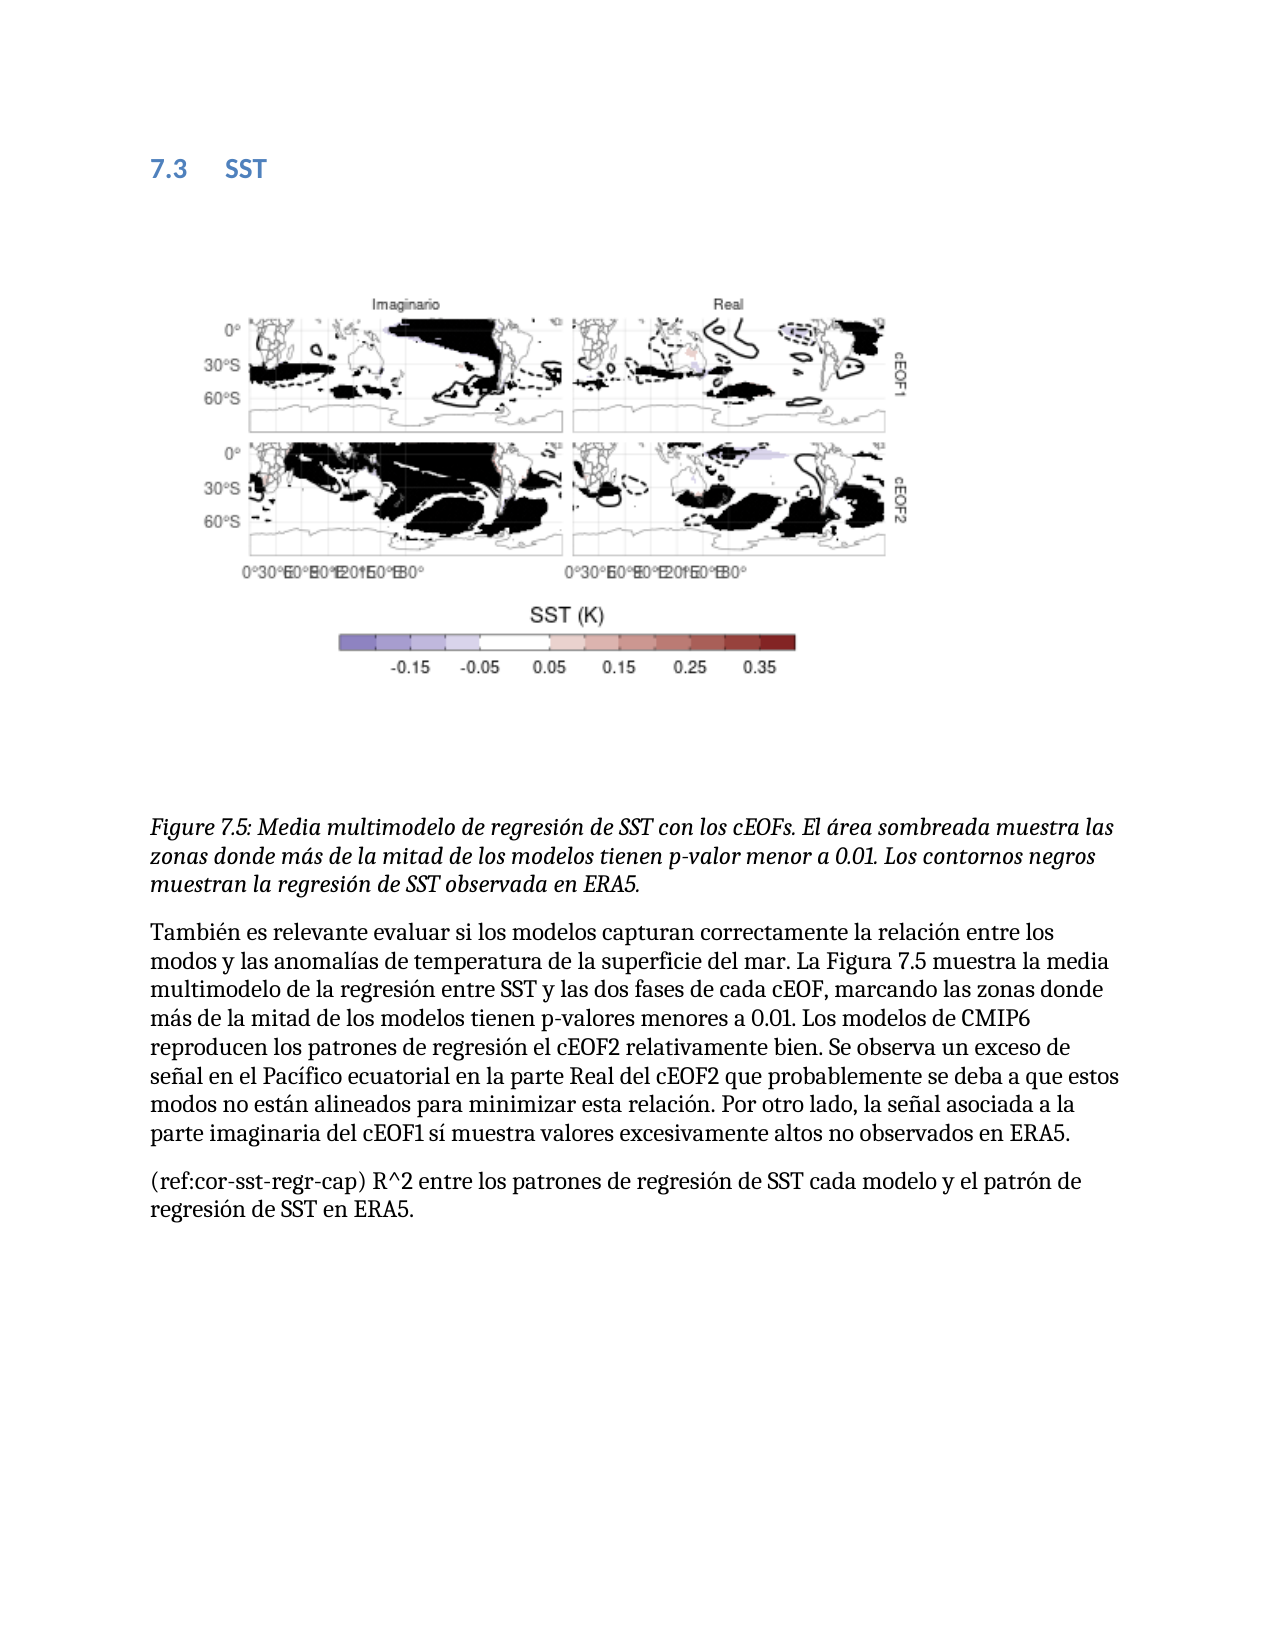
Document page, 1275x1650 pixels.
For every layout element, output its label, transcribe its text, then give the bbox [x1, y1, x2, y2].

subtitle 7.3 SST [150, 150, 1125, 186]
picture [168, 185, 927, 792]
text (ref:cor-sst-regr-cap) R^2 entre los patrones de regresión de SST cada modelo y el patrón de regresión de SST en ERA5. [150, 1167, 1125, 1224]
text También es relevante evaluar si los modelos capturan correctamente la relación entre los modos y las anomalías de temperatura de la superficie del mar. La Figura 7.5 muestra la media multimodelo de la regresión entre SST y las dos fases de cada cEOF, marcando las zonas donde más de la mitad de los modelos tienen p-valores menores a 0.01. Los modelos de CMIP6 reproducen los patrones de regresión el cEOF2 relativamente bien. Se observa un exceso de señal en el Pacífico ecuatorial en la parte Real del cEOF2 que probablemente se deba a que estos modos no están alineados para minimizar esta relación. Por otro lado, la señal asociada a la parte imaginaria del cEOF1 sí muestra valores excesivamente altos no observados en ERA5. [150, 918, 1125, 1148]
text Figure 7.5: Media multimodelo de regresión de SST con los cEOFs. El área sombreada muestra las zonas donde más de la mitad de los modelos tienen p-valor menor a 0.01. Los contornos negros muestran la regresión de SST observada en ERA5. [150, 813, 1125, 899]
